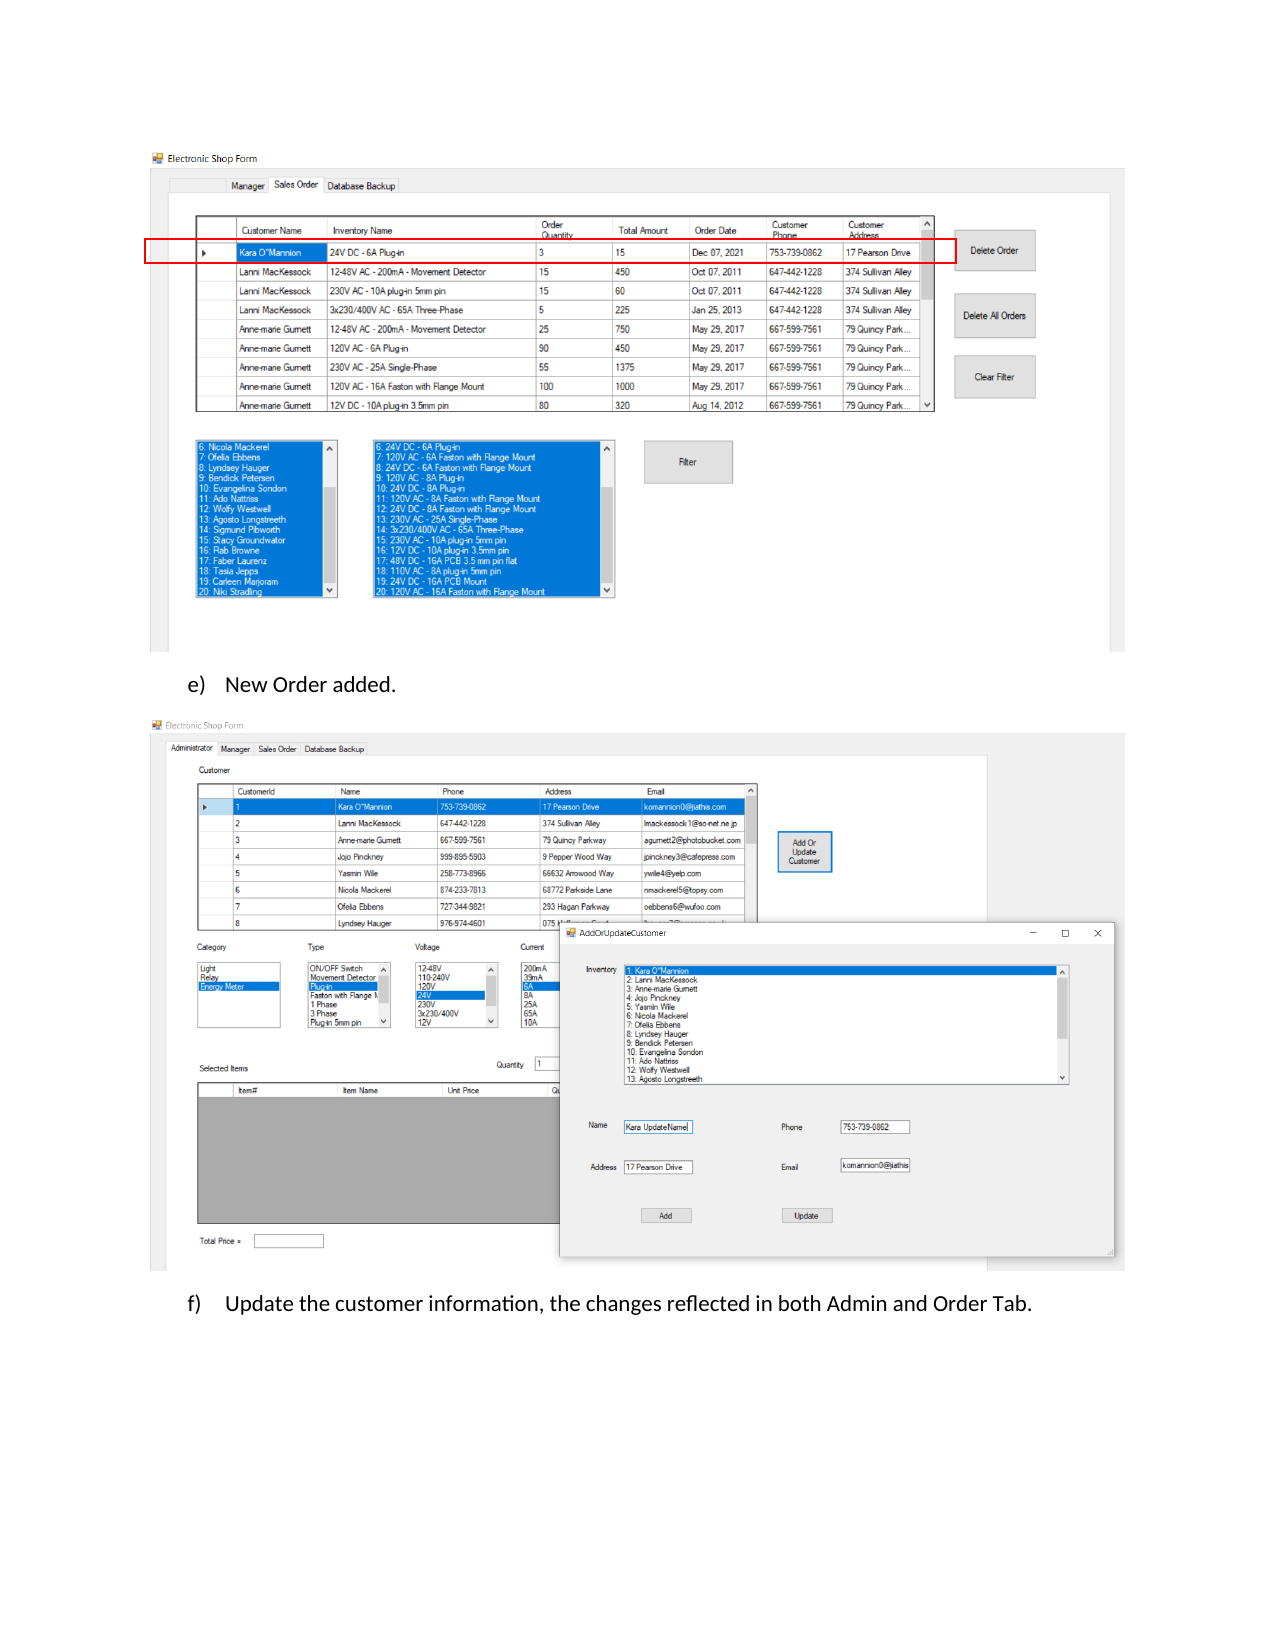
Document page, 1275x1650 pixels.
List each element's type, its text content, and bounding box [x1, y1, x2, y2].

list Update the customer information, the changes reflected in both Admin and Order Tab. [187, 1289, 1125, 1317]
picture [150, 150, 1125, 652]
picture [150, 717, 1125, 1271]
picture [150, 240, 955, 262]
list New Order added. [187, 671, 1125, 699]
